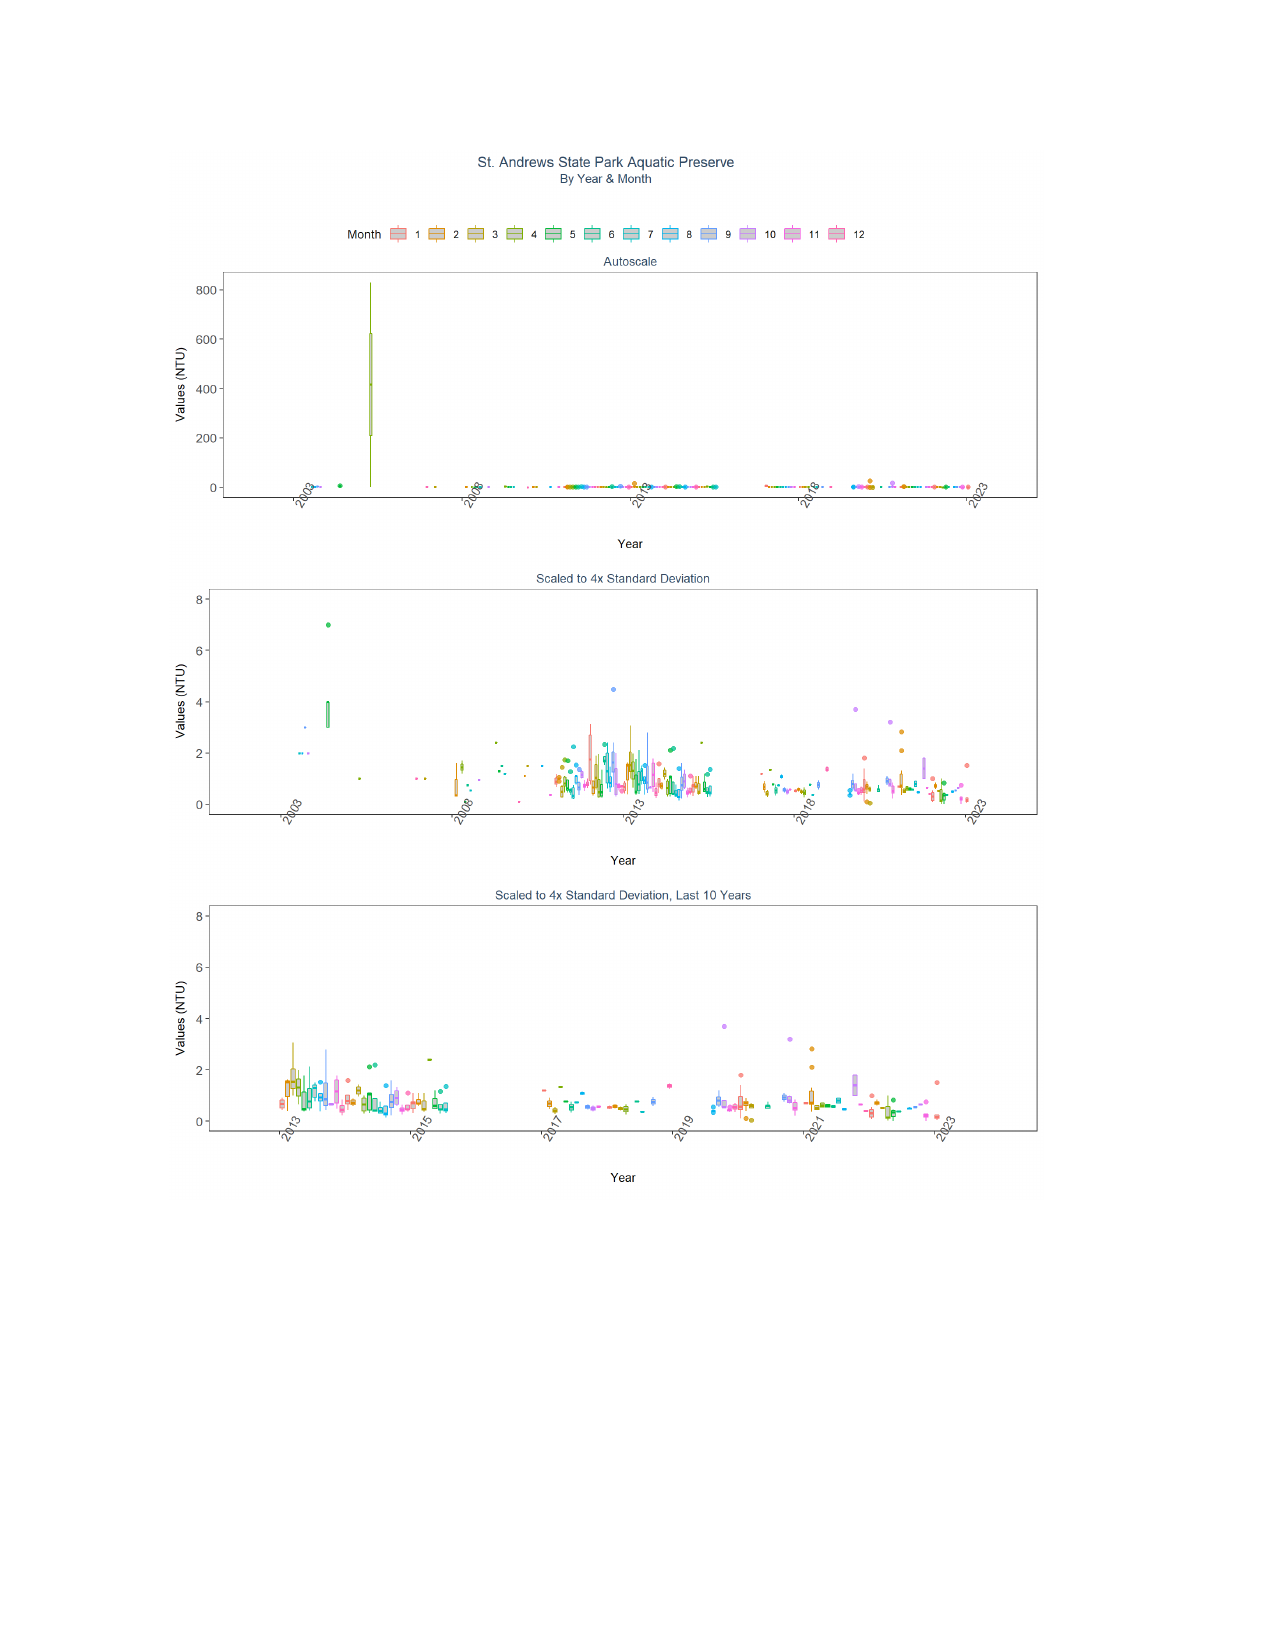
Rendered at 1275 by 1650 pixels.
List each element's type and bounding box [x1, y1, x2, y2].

picture [168, 150, 1044, 1200]
